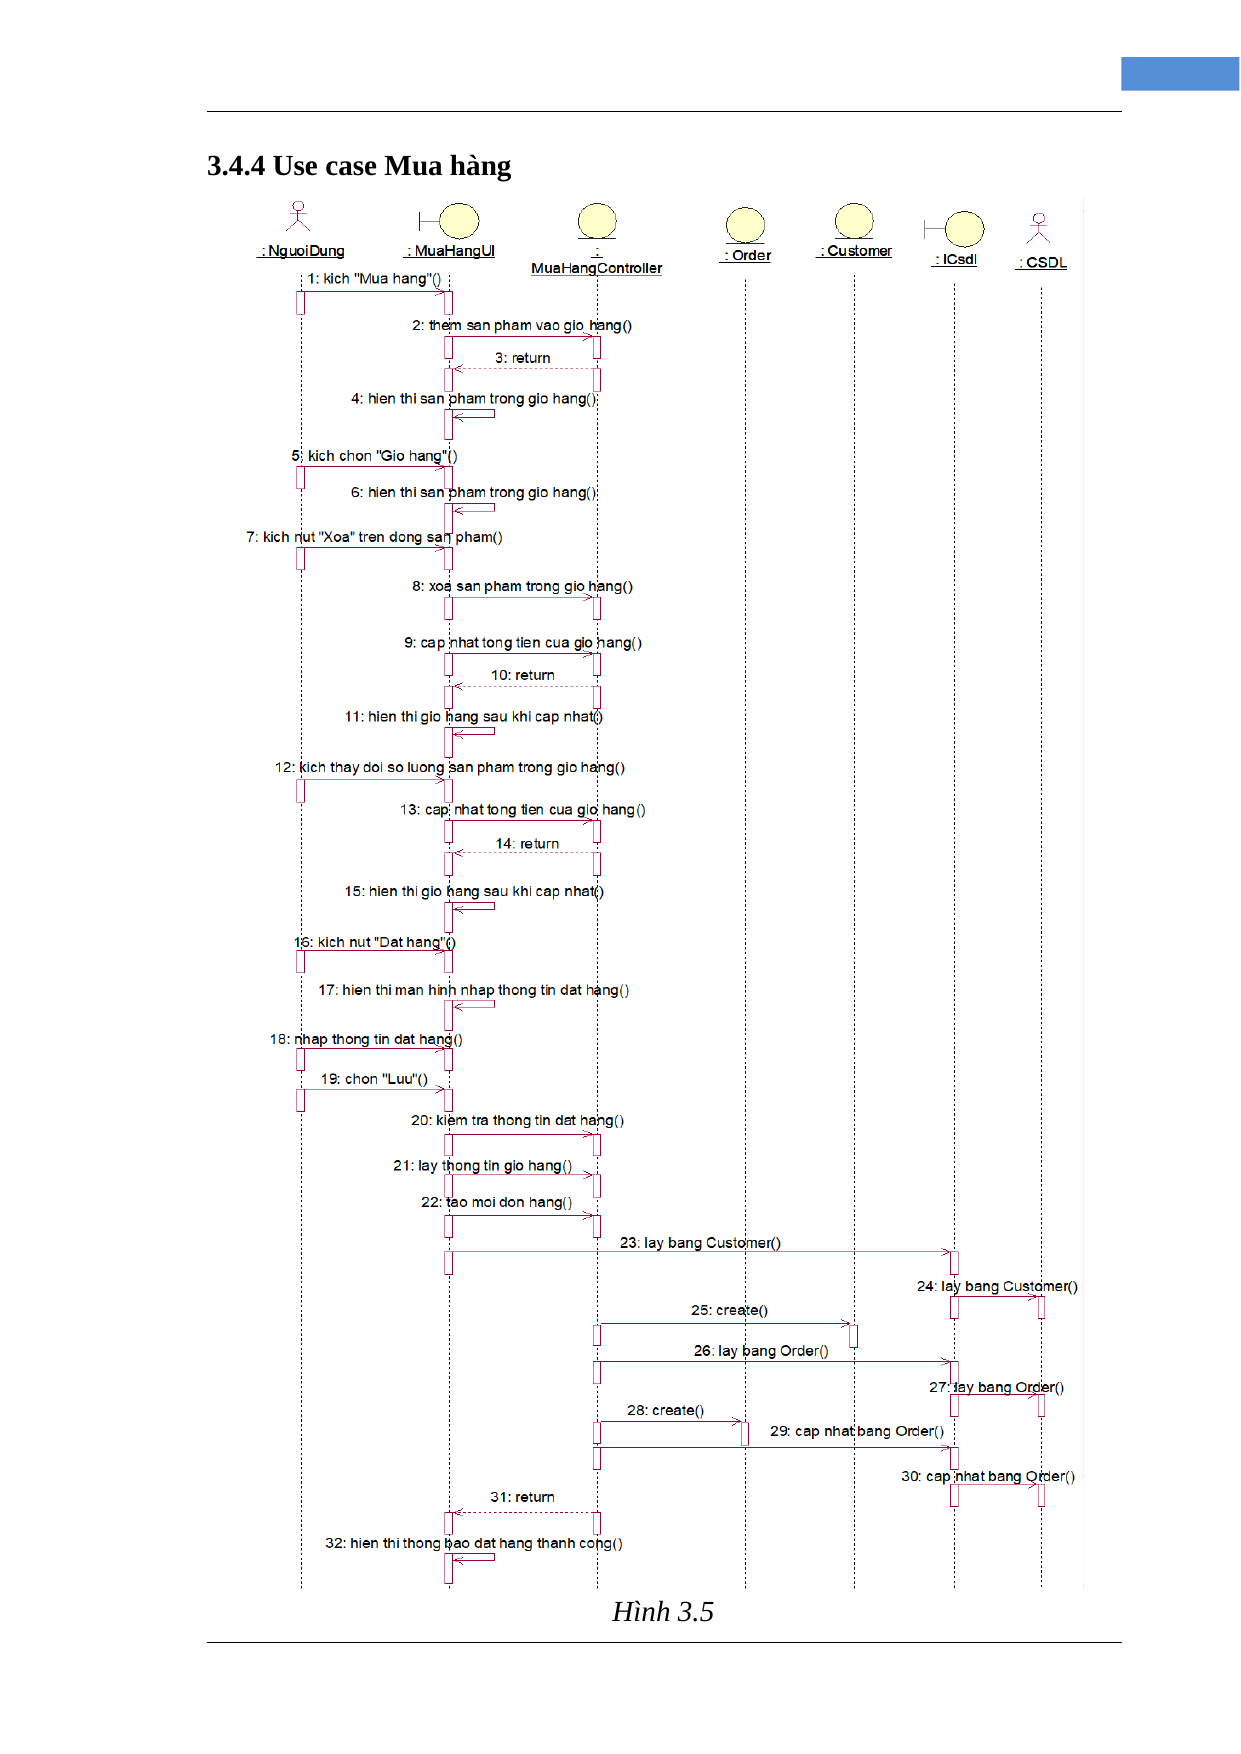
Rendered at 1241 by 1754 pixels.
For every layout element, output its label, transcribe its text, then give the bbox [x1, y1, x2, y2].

subtitle Use case Mua hàng [207, 148, 1122, 181]
picture [245, 198, 1084, 1589]
text Hình 3.5 [207, 1594, 1122, 1628]
